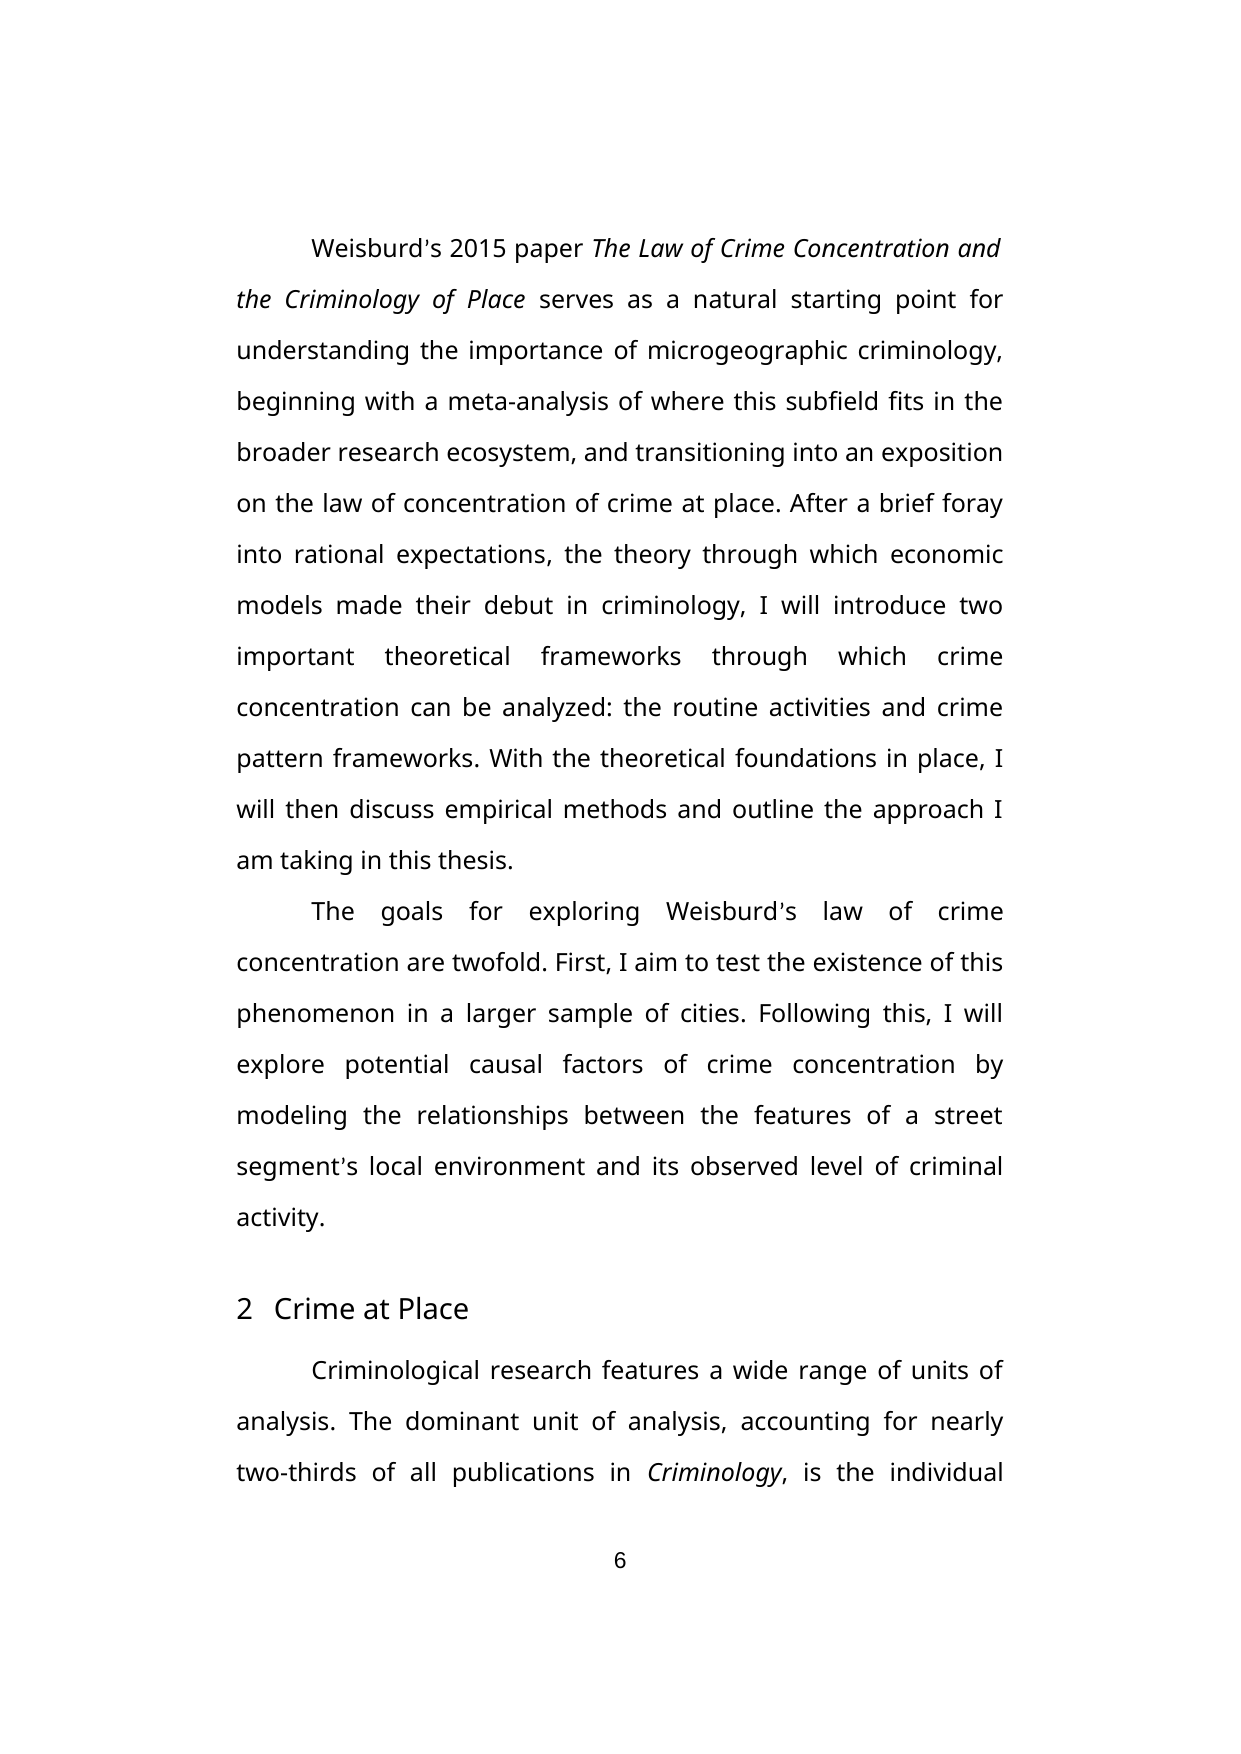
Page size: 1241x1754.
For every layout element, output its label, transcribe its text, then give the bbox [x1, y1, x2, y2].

text Weisburd’s 2015 paper The Law of Crime Concentration and the Criminology of Place serves as a natural starting point for understanding the importance of microgeographic criminology, beginning with a meta-analysis of where this subfield fits in the broader research ecosystem, and transitioning into an exposition on the law of concentration of crime at place. After a brief foray into rational expectations, the theory through which economic models made their debut in criminology, I will introduce two important theoretical frameworks through which crime concentration can be analyzed: the routine activities and crime pattern frameworks. With the theoretical foundations in place, I will then discuss empirical methods and outline the approach I am taking in this thesis. [236, 230, 1004, 877]
text The goals for exploring Weisburd’s law of crime concentration are twofold. First, I aim to test the existence of this phenomenon in a larger sample of cities. Following this, I will explore potential causal factors of crime concentration by modeling the relationships between the features of a street segment’s local environment and its observed level of criminal activity. [236, 894, 1004, 1234]
subtitle Crime at Place [236, 1289, 1004, 1328]
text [236, 1353, 1004, 1489]
